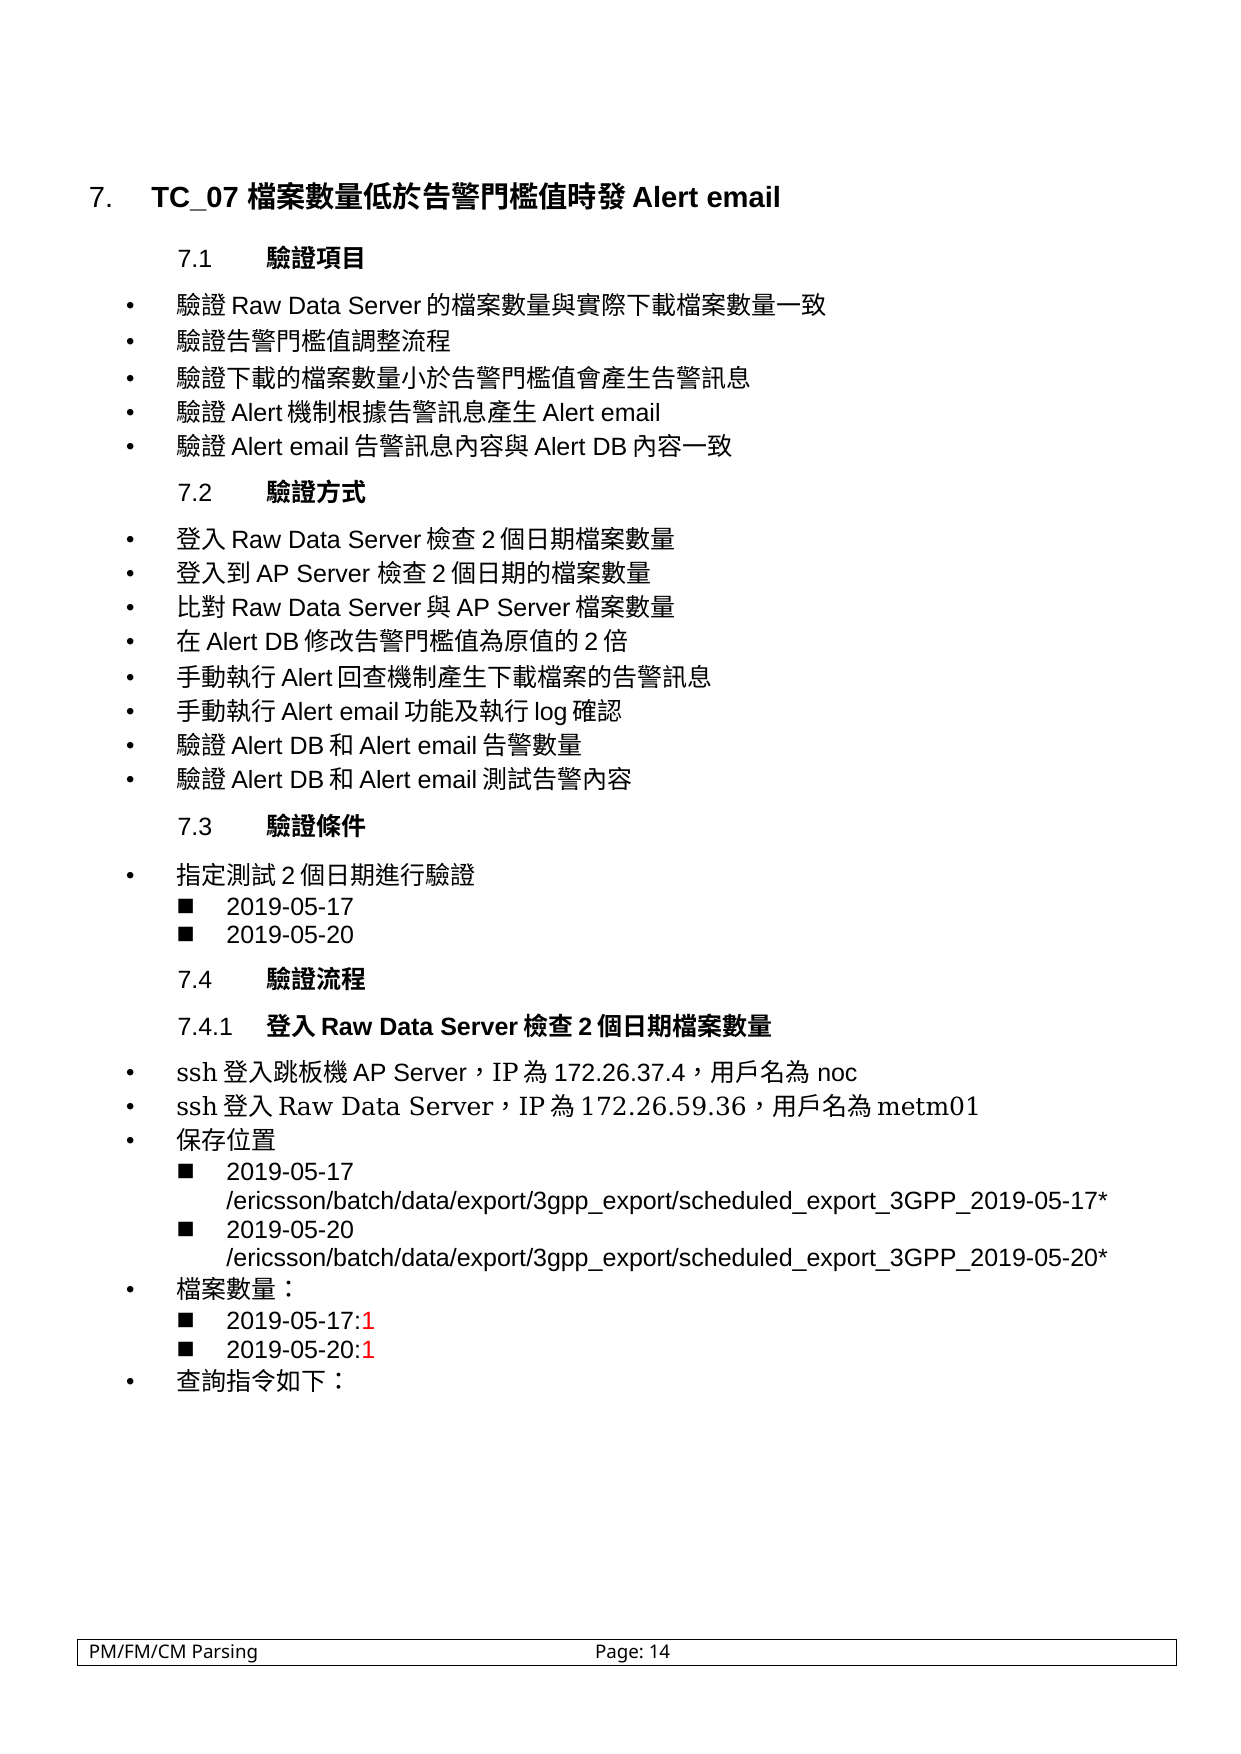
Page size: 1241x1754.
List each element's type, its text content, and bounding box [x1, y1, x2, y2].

list 2019-05-20:1 [176, 1335, 1152, 1364]
subtitle 驗證項目 [177, 241, 1152, 275]
list ssh登入Raw Data Server，IP為172.26.59.36，用戶名為metm01 [126, 1089, 1152, 1123]
list ​​驗證Raw Data Server的檔案數量與實際下載檔案數量一致 [126, 288, 1152, 322]
list 登入Raw Data Server檢查2個日期檔案數量 [126, 521, 1152, 556]
list /ericsson/batch/data/export/3gpp_export/scheduled_export_3GPP_2019-05-20* [226, 1243, 1152, 1272]
list ​​在Alert DB修改告警門檻值為原值的2倍 [126, 624, 1152, 658]
list 驗證告警門檻值調整流程 [126, 322, 1152, 358]
list 手動執行Alert回查機制產生下載檔案的告警訊息 [126, 658, 1152, 694]
list 查詢指令如下： [126, 1364, 1152, 1398]
list 登入到AP Server 檢查2個日期的檔案數量 [126, 556, 1152, 589]
list 2019-05-20 [176, 1214, 1152, 1243]
list 驗證Alert DB和Alert email告警數量 [126, 728, 1152, 762]
list 2019-05-17 [176, 891, 1152, 920]
subtitle 驗證流程 [177, 962, 1152, 996]
list 驗證下載的檔案數量小於告警門檻值會產生告警訊息 [126, 358, 1152, 394]
list 驗證Alert機制根據告警訊息產生Alert email [126, 394, 1152, 428]
list 檔案數量： [126, 1272, 1152, 1306]
list ssh登入跳板機AP Server，​IP為172.26.37.4，用戶名為 noc [126, 1055, 1152, 1089]
subtitle 登入Raw Data Server檢查2個日期檔案數量 [177, 1008, 1152, 1042]
list 2019-05-20 [176, 920, 1152, 949]
list 驗證Alert DB和Alert email測試告警內容 [126, 762, 1152, 796]
list 2019-05-17 [176, 1157, 1152, 1186]
list 比對Raw Data Server與AP Server檔案數量 [126, 589, 1152, 624]
list ​​保存位置 [126, 1123, 1152, 1157]
list 驗證Alert email告警訊息內容與Alert DB內容一致 [126, 428, 1152, 462]
list 手動執行Alert email功能及執行log確認 [126, 694, 1152, 728]
list 指定測試2個日期進行驗證 [126, 855, 1152, 891]
subtitle 驗證方式 [177, 475, 1152, 509]
subtitle TC_07 檔案數量低於告警門檻值時發Alert email [89, 176, 1152, 216]
subtitle 驗證條件 [177, 809, 1152, 843]
list /ericsson/batch/data/export/3gpp_export/scheduled_export_3GPP_2019-05-17* [226, 1186, 1152, 1214]
list 2019-05-17:1 [176, 1306, 1152, 1335]
